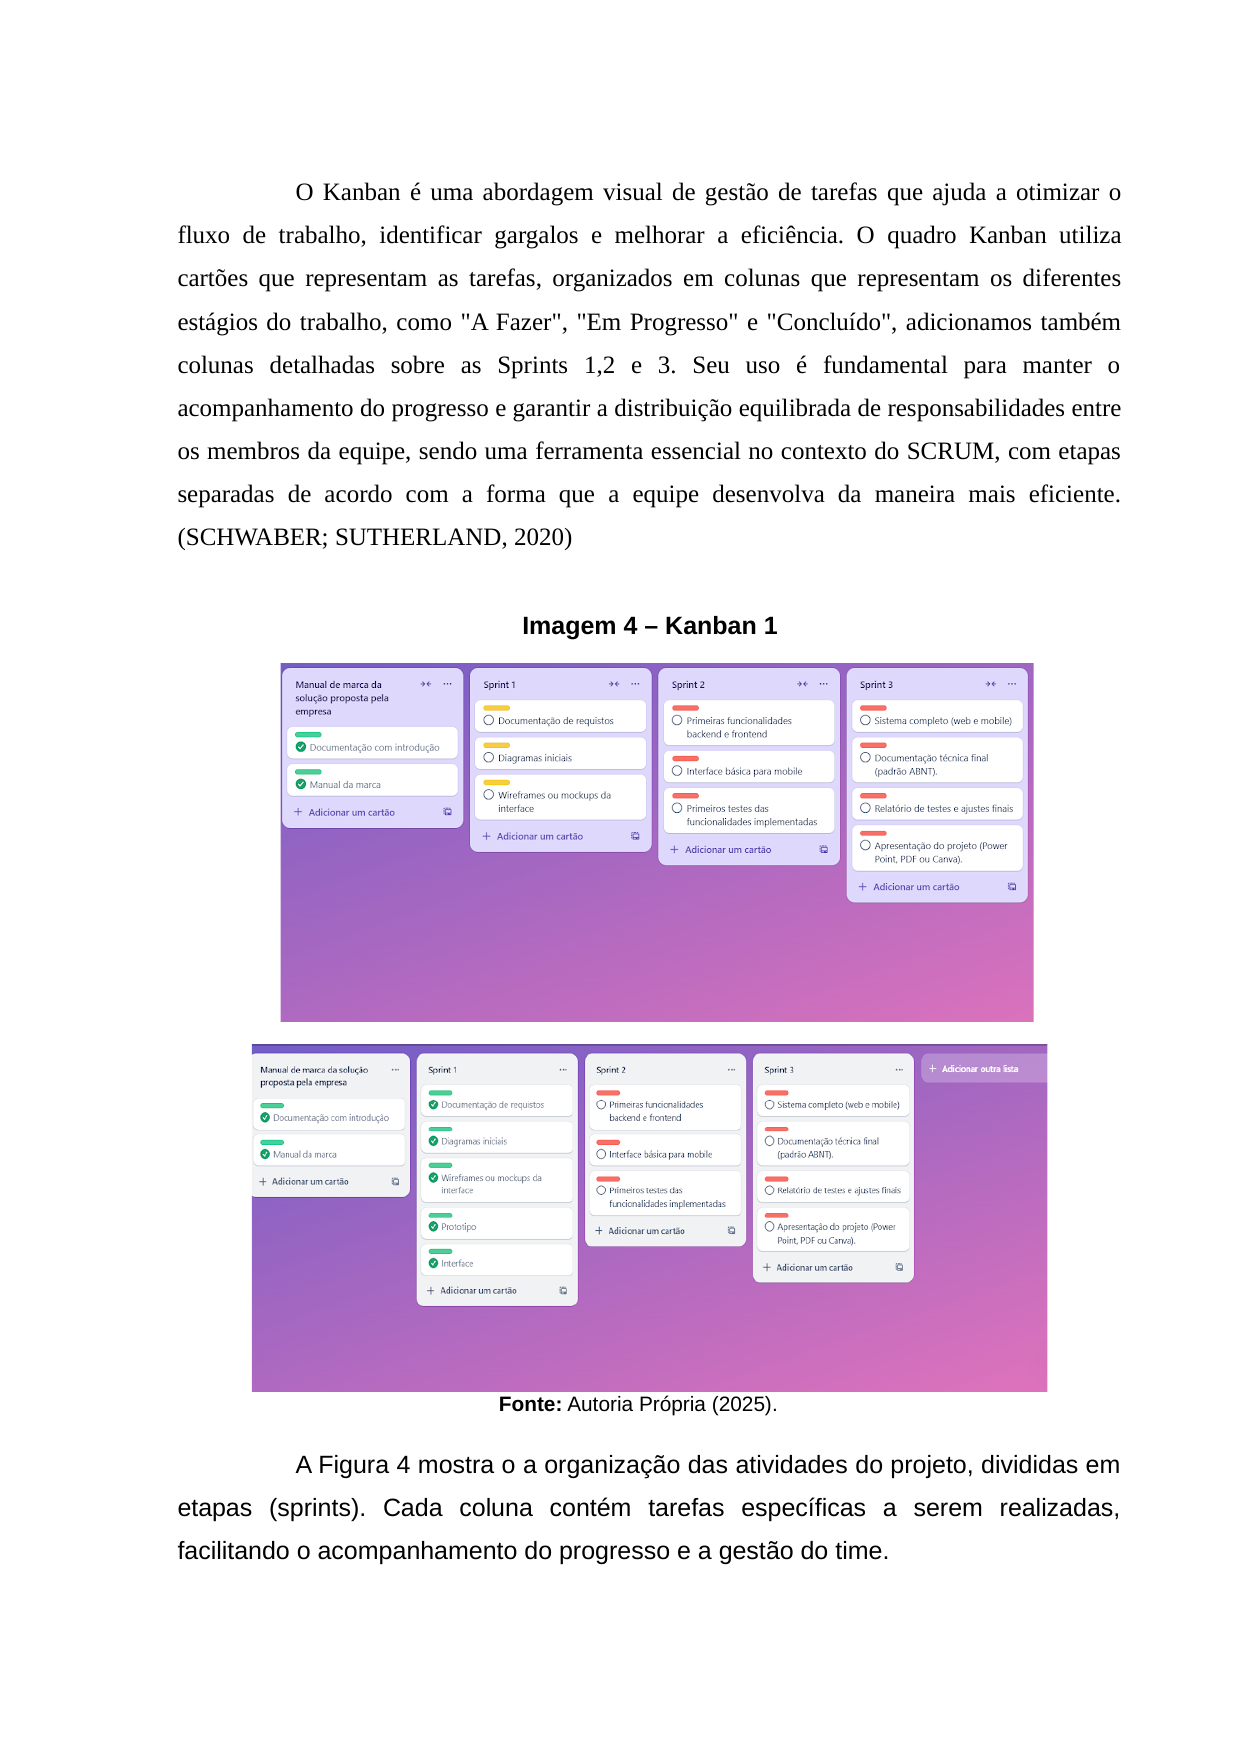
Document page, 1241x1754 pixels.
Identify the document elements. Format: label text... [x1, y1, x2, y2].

text A Figura 4 mostra o a organização das atividades do projeto, divididas em etapas (sprints). Cada coluna contém tarefas específicas a serem realizadas, facilitando o acompanhamento do progresso e a gestão do time. [177, 1449, 1122, 1564]
picture [280, 663, 1034, 1022]
text O Kanban é uma abordagem visual de gestão de tarefas que ajuda a otimizar o fluxo de trabalho, identificar gargalos e melhorar a eficiência. O quadro Kanban utiliza cartões que representam as tarefas, organizados em colunas que representam os diferentes estágios do trabalho, como "A Fazer", "Em Progresso" e "Concluído", adicionamos também colunas detalhadas sobre as Sprints 1,2 e 3. Seu uso é fundamental para manter o acompanhamento do progresso e garantir a distribuição equilibrada de responsabilidades entre os membros da equipe, sendo uma ferramenta essencial no contexto do SCRUM, com etapas separadas de acordo com a forma que a equipe desenvolva da maneira mais eficiente. (SCHWABER; SUTHERLAND, 2020) [177, 177, 1122, 551]
subtitle Imagem 4 – Kanban 1 [281, 611, 1019, 639]
picture [251, 1044, 1048, 1392]
